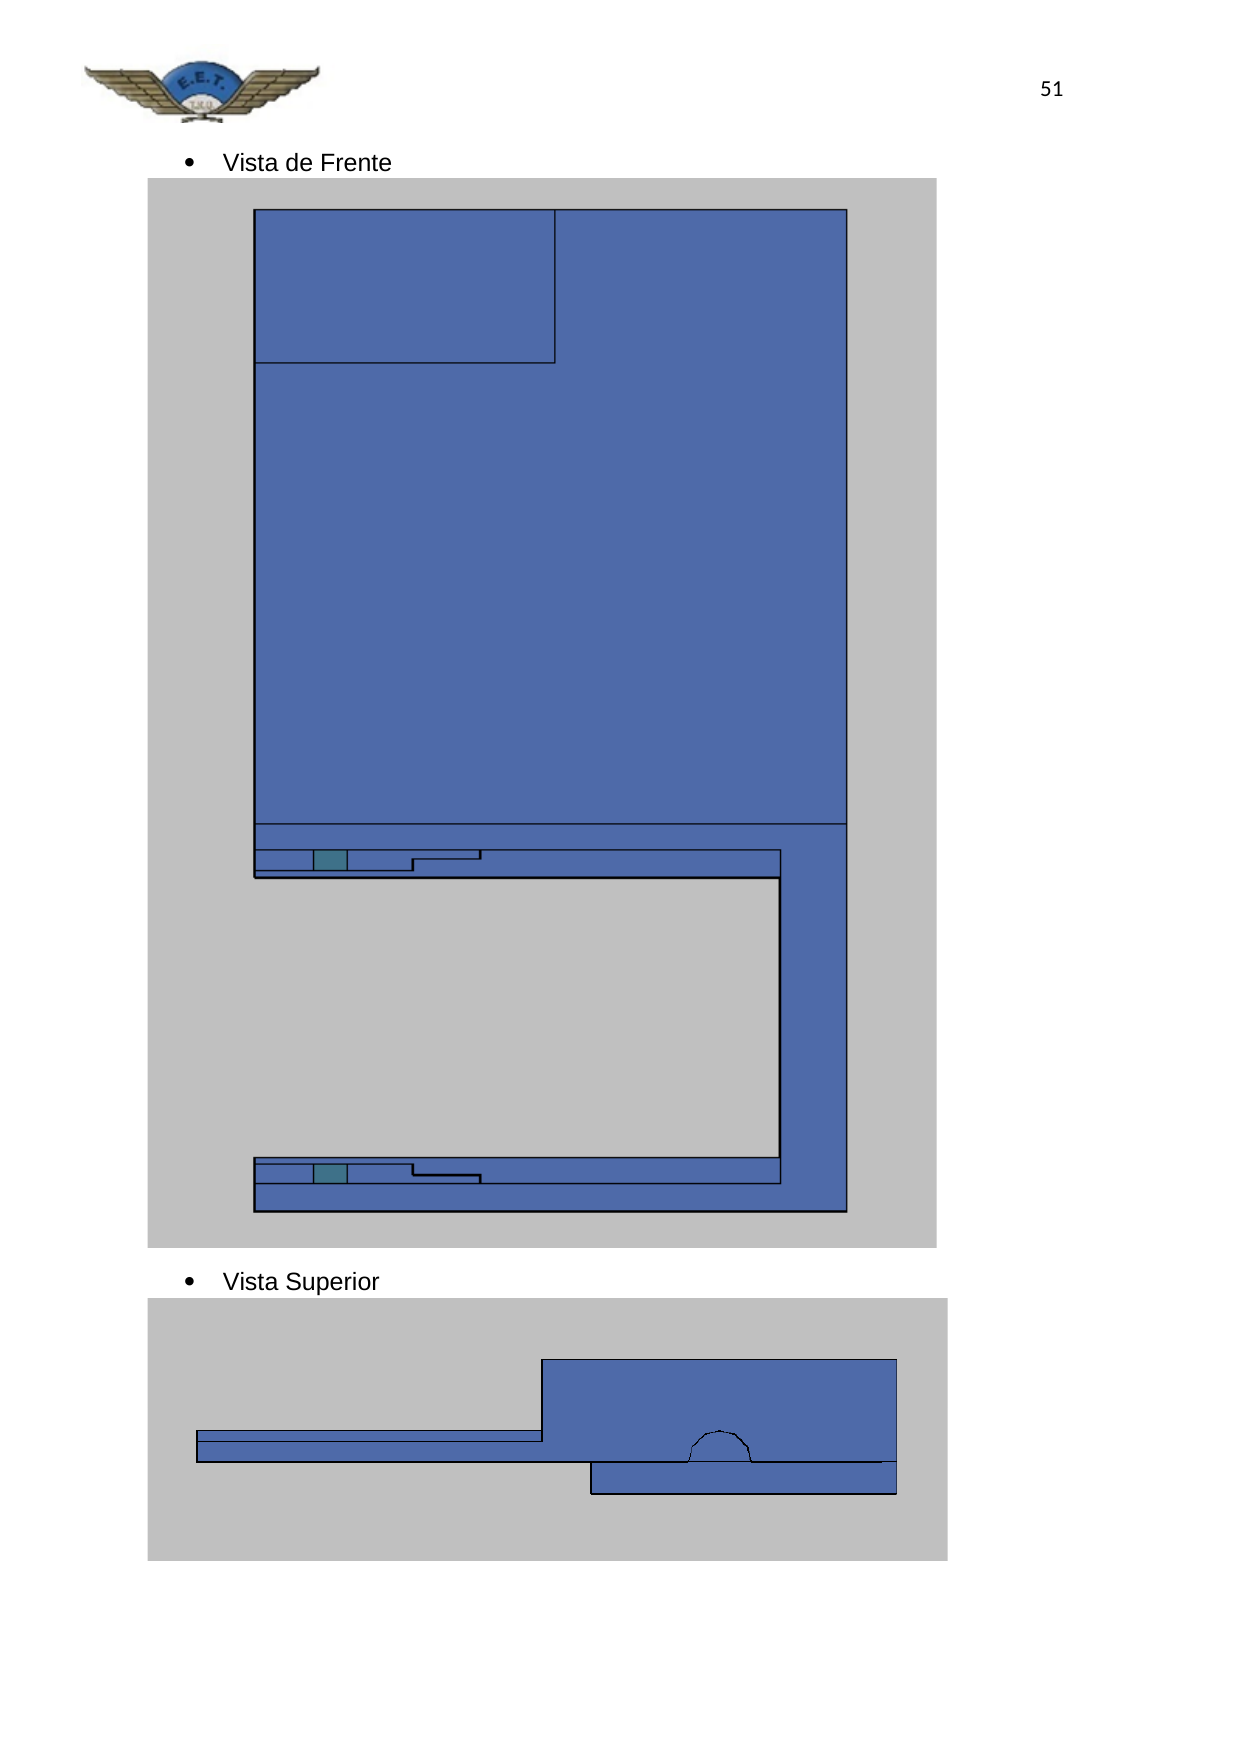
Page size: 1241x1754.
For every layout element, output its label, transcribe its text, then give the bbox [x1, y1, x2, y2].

picture [147, 1298, 948, 1561]
list Vista de Frente [185, 148, 1063, 177]
picture [147, 178, 937, 1248]
list Vista Superior [185, 1267, 1063, 1296]
